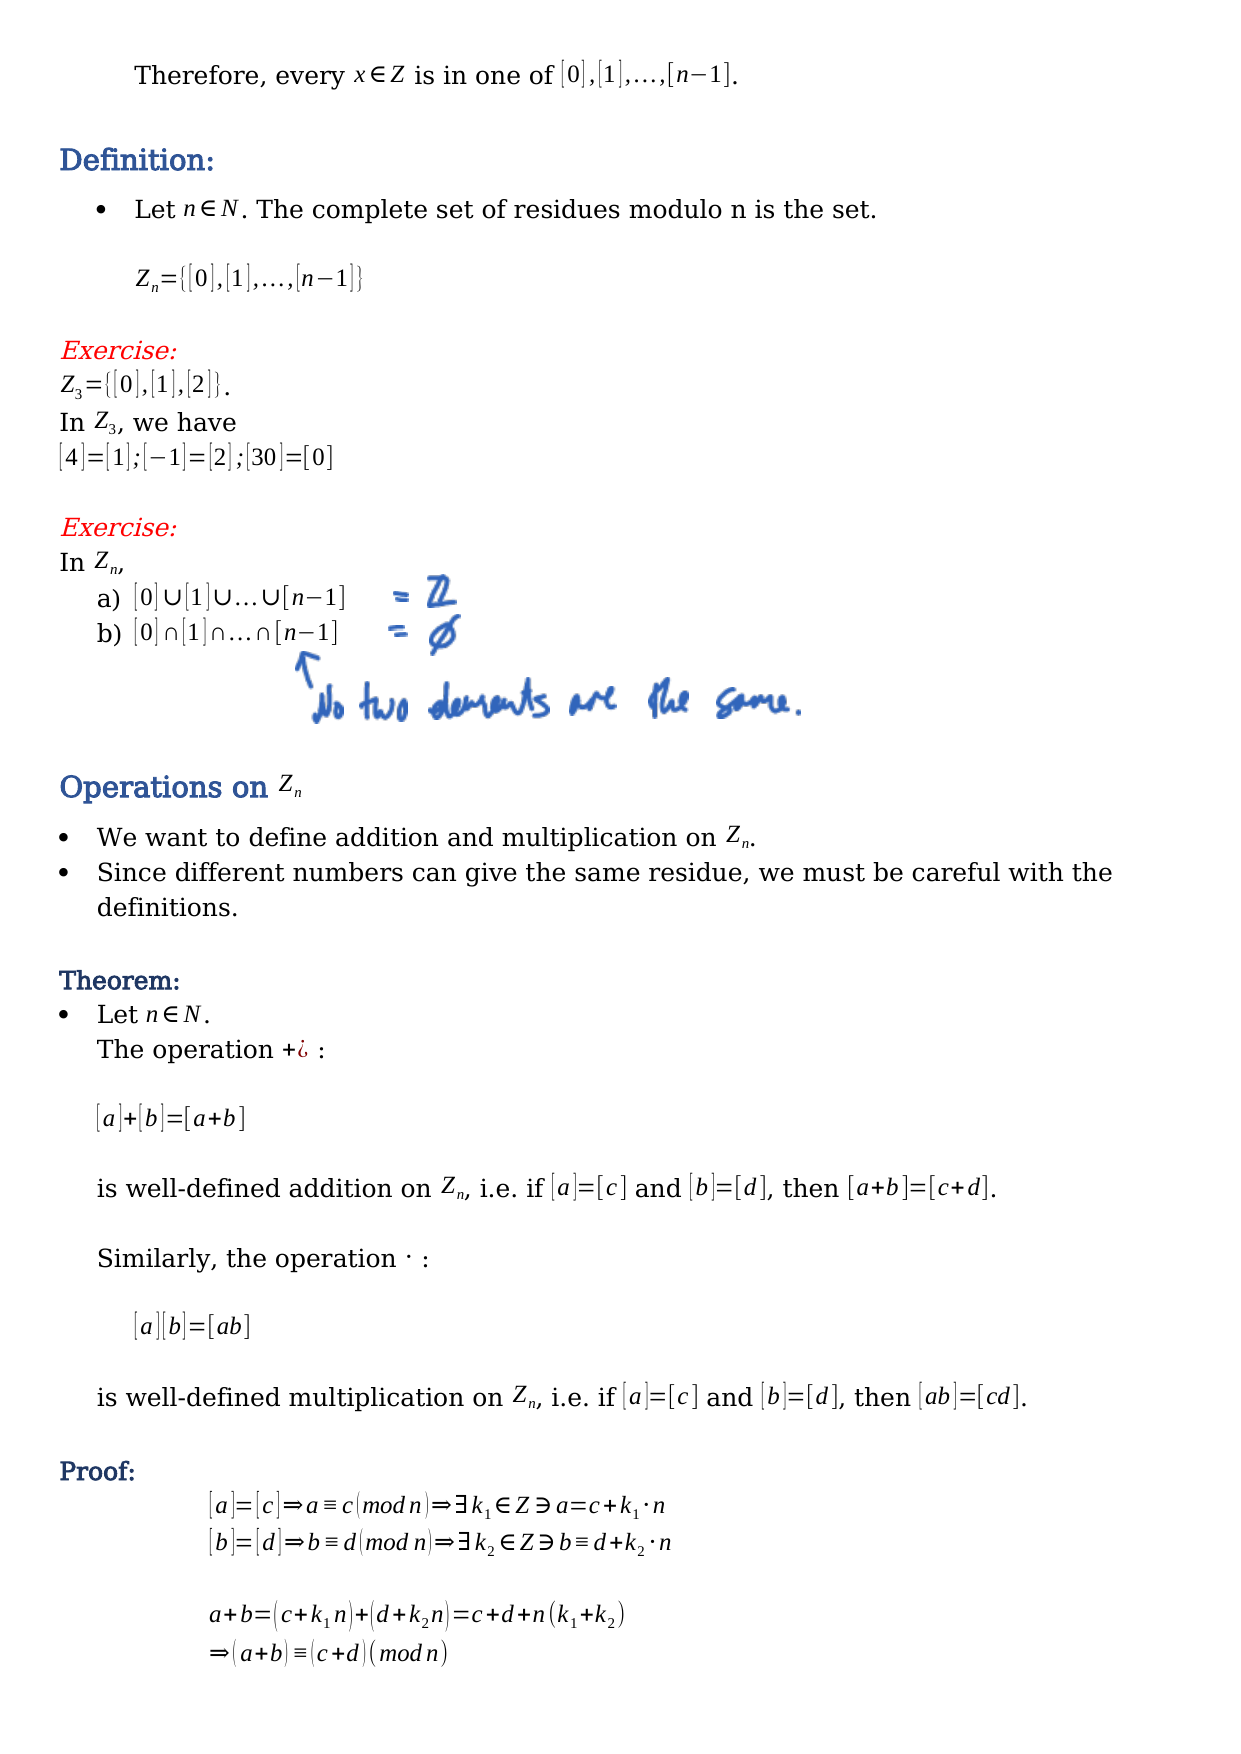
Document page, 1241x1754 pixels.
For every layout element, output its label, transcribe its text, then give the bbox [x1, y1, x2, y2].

list Let . The complete set of residues modulo n is the set. [97, 194, 1181, 224]
list Since different numbers can give the same residue, we must be careful with the definitions. [59, 857, 1181, 921]
text Therefore, every is in one of . [134, 59, 1181, 89]
picture [388, 625, 405, 631]
list Similarly, the operation : [97, 1242, 1181, 1272]
list is well-defined multiplication on , i.e. if and , then . [97, 1381, 1181, 1412]
text In , we have [59, 406, 1181, 438]
list Let . The operation : [59, 999, 1181, 1063]
picture [427, 574, 457, 608]
subtitle Operations on [59, 768, 1181, 803]
picture [716, 687, 801, 719]
subtitle Proof: [59, 1455, 1181, 1485]
text Exercise: [59, 512, 1181, 542]
picture [393, 591, 409, 602]
picture [569, 686, 617, 716]
picture [428, 677, 550, 720]
picture [295, 651, 344, 724]
text In , [59, 546, 1181, 578]
list is well-defined addition on , i.e. if and , then . [97, 1172, 1181, 1203]
subtitle Theorem: [59, 964, 1181, 994]
picture [648, 677, 689, 719]
picture [359, 681, 408, 722]
text . [59, 369, 1181, 402]
text Exercise: [59, 335, 1181, 365]
subtitle Definition: [59, 141, 1181, 176]
picture [394, 632, 408, 637]
list We want to define addition and multiplication on . [59, 821, 1181, 852]
picture [429, 614, 461, 656]
